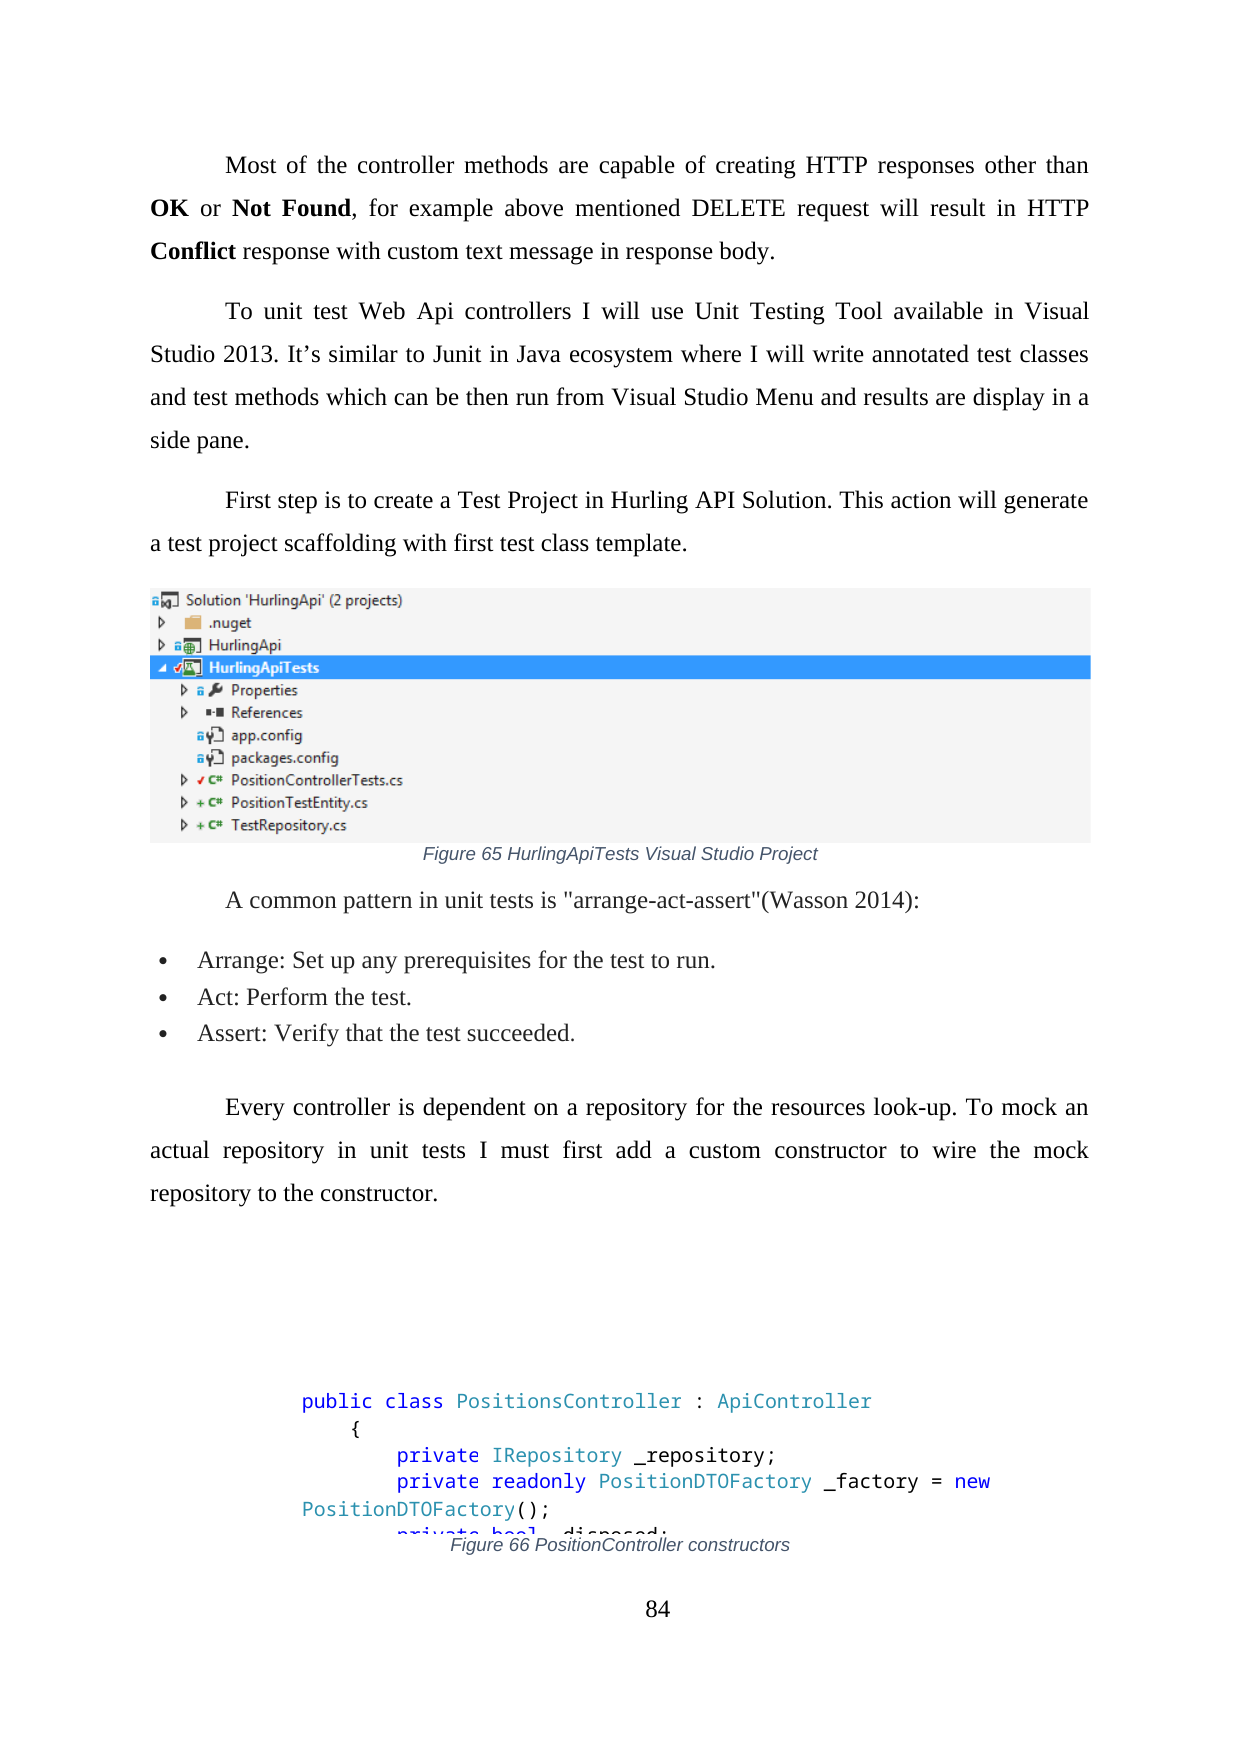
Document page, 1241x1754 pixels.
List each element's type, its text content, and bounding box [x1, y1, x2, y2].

text Most of the controller methods are capable of creating HTTP responses other than OK or Not Found, for example above mentioned DELETE request will result in HTTP Conflict response with custom text message in response body. [150, 150, 1090, 265]
text A common pattern in unit tests is "arrange-act-assert"(Wasson 2014): [150, 885, 1090, 914]
text Every controller is dependent on a repository for the resources look-up. To mock an actual repository in unit tests I must first add a custom constructor to wire the mock repository to the constructor. [150, 1092, 1090, 1207]
text To unit test Web Api controllers I will use Unit Testing Tool available in Visual Studio 2013. It’s similar to Junit in Java ecosystem where I will write annotated test classes and test methods which can be then run from Visual Studio Menu and results are display in a side pane. [150, 296, 1090, 454]
picture [150, 588, 1091, 843]
text First step is to create a Test Project in Hurling API Solution. This action will generate a test project scaffolding with first test class template. [150, 485, 1090, 557]
list Arrange: Set up any prerequisites for the test to run. [159, 945, 1090, 974]
list Assert: Verify that the test succeeded. [159, 1018, 1090, 1048]
list Act: Perform the test. [159, 982, 1090, 1010]
